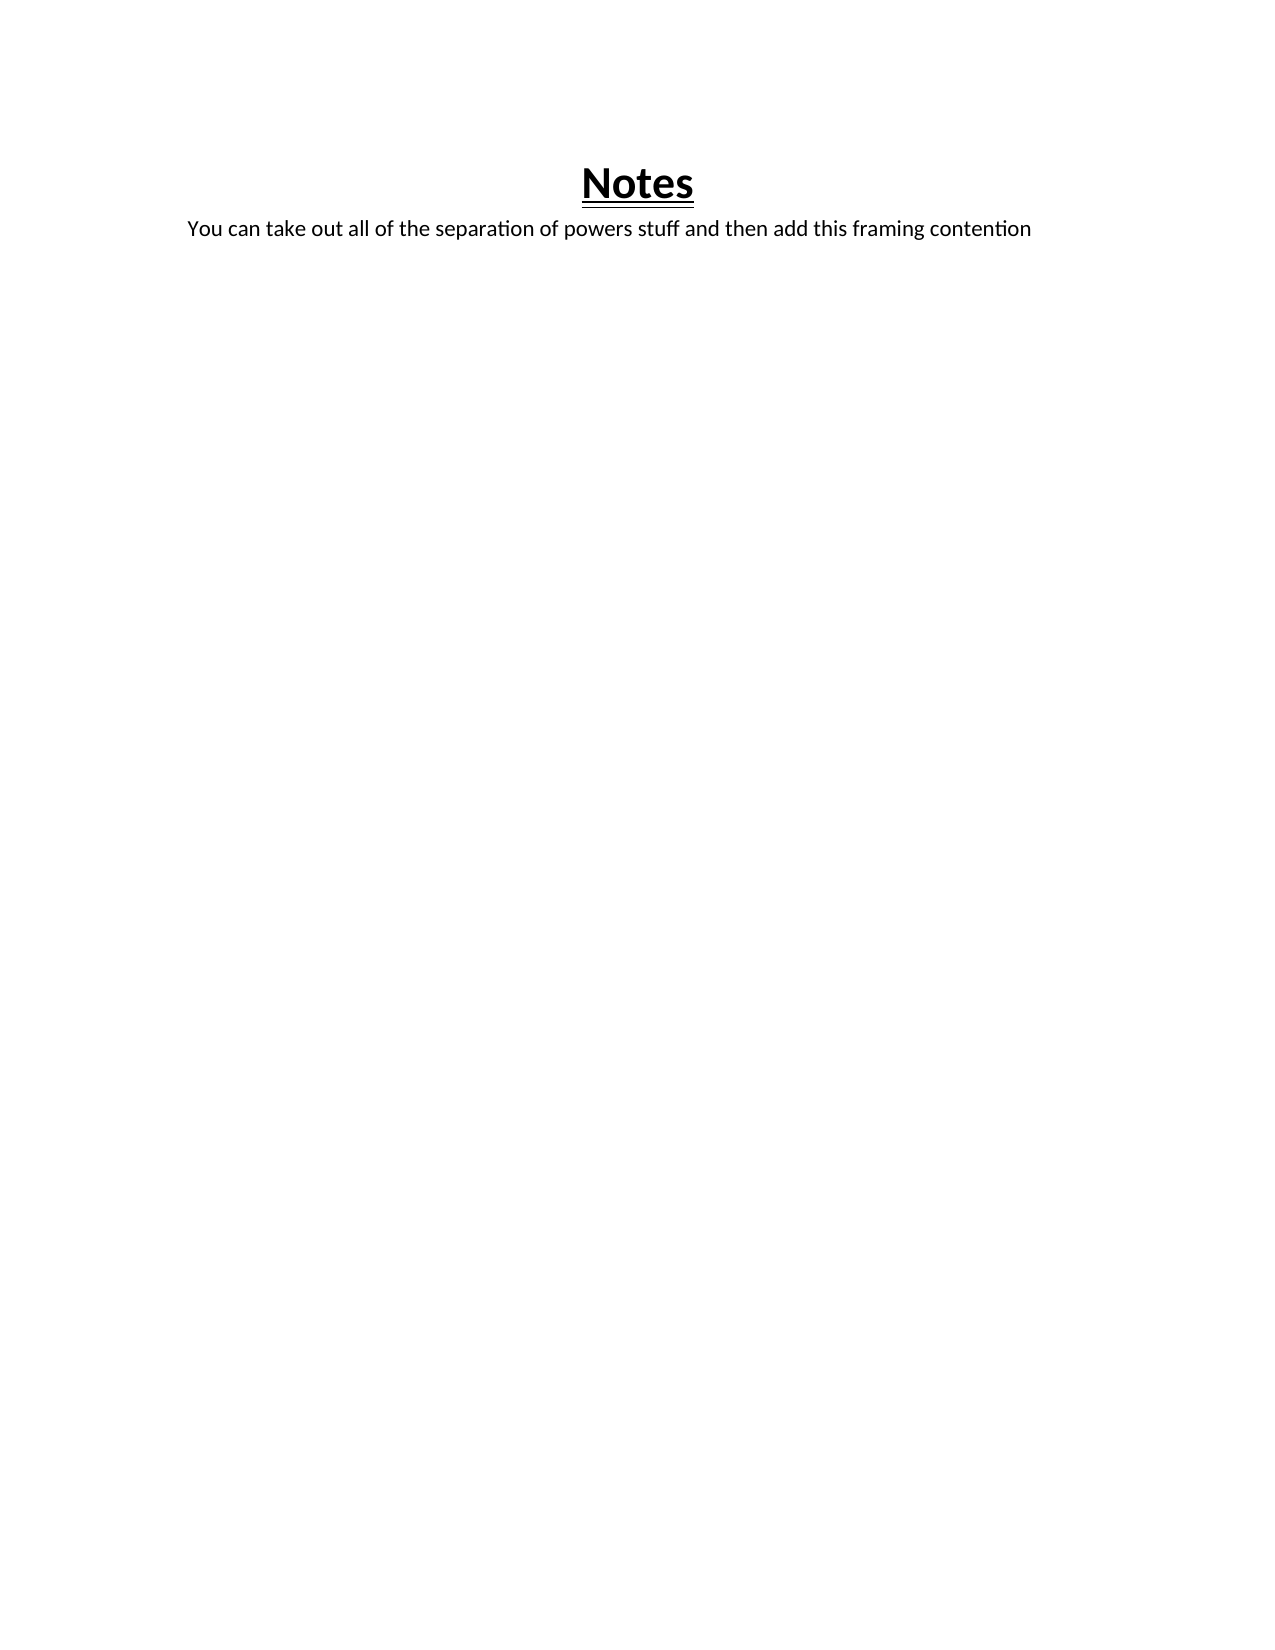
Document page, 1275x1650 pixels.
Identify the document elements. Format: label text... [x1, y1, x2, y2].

subtitle Notes [187, 154, 1087, 210]
text You can take out all of the separation of powers stuff and then add this framing contention [187, 214, 1087, 242]
